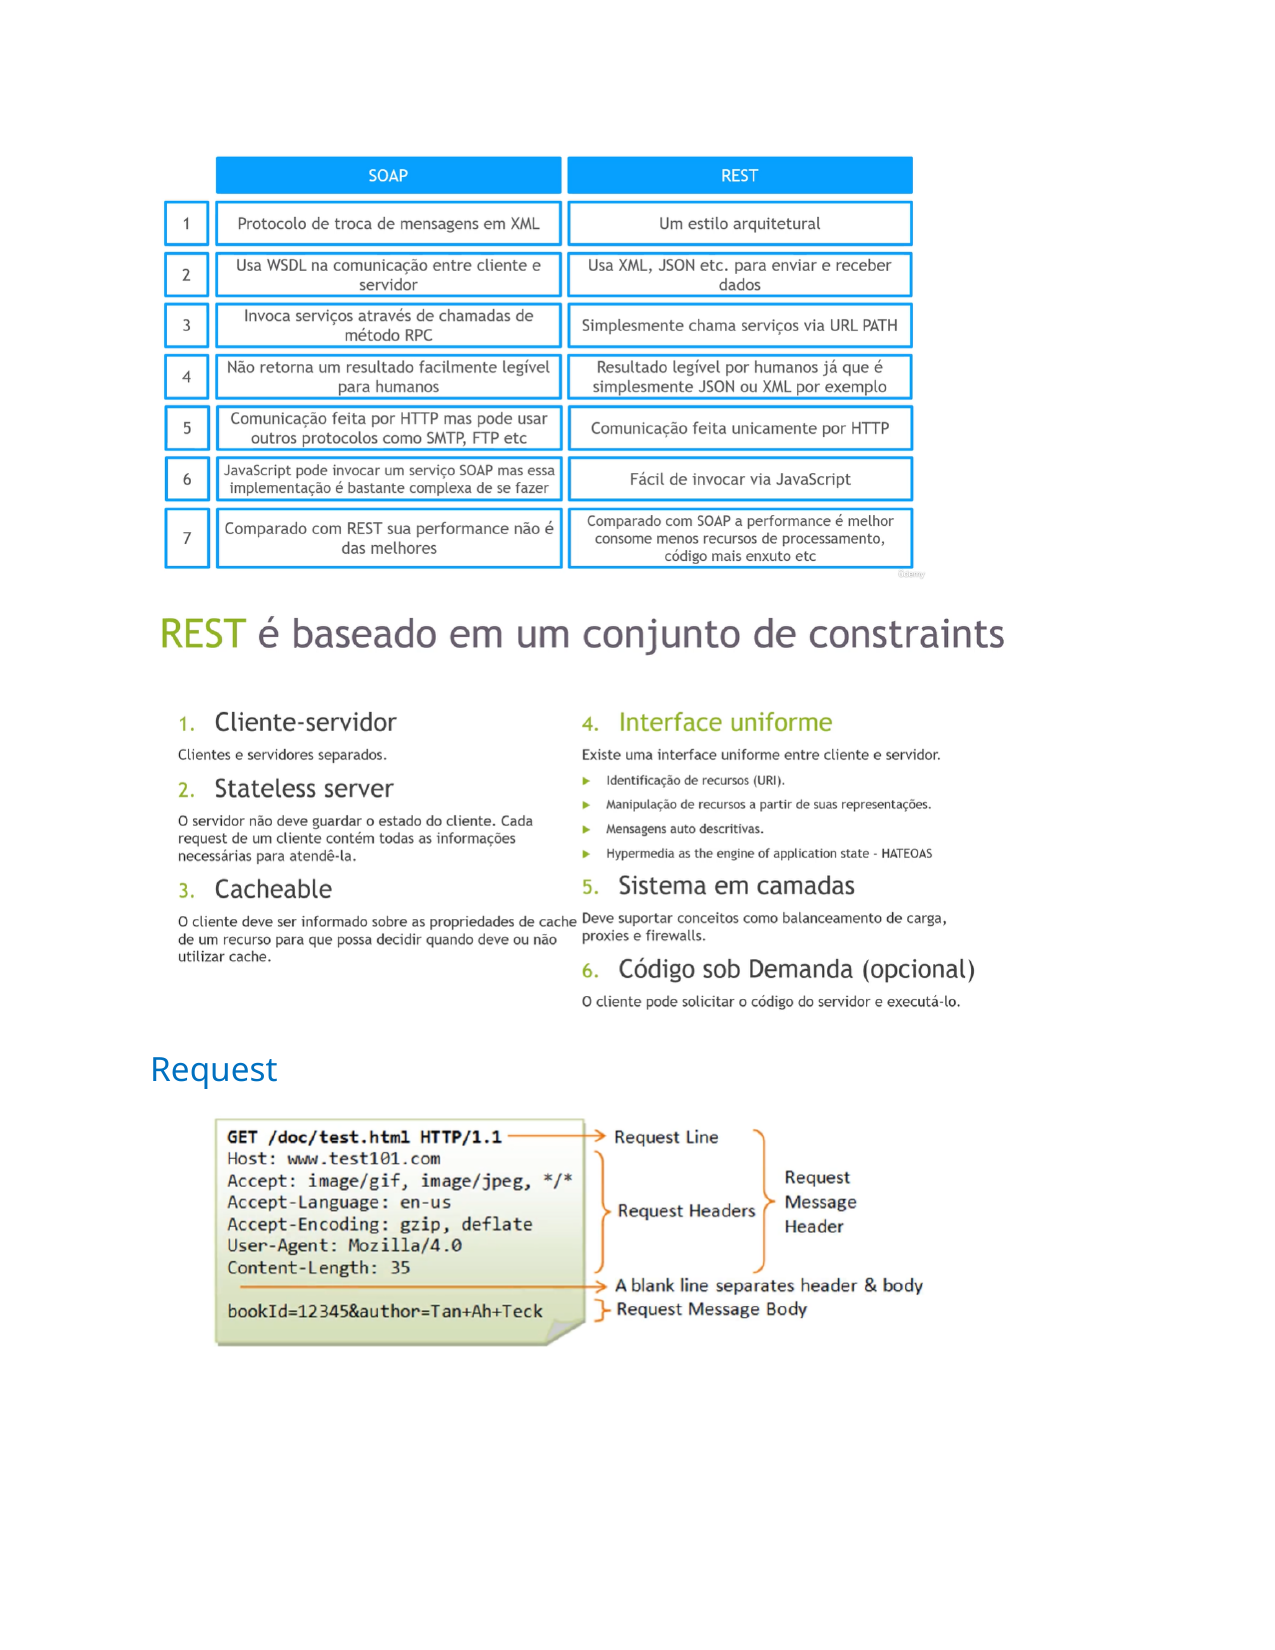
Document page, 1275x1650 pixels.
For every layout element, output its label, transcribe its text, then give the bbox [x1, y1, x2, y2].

subtitle Request [150, 1046, 1125, 1092]
picture [150, 598, 1013, 1028]
picture [150, 150, 929, 580]
picture [150, 1095, 979, 1352]
